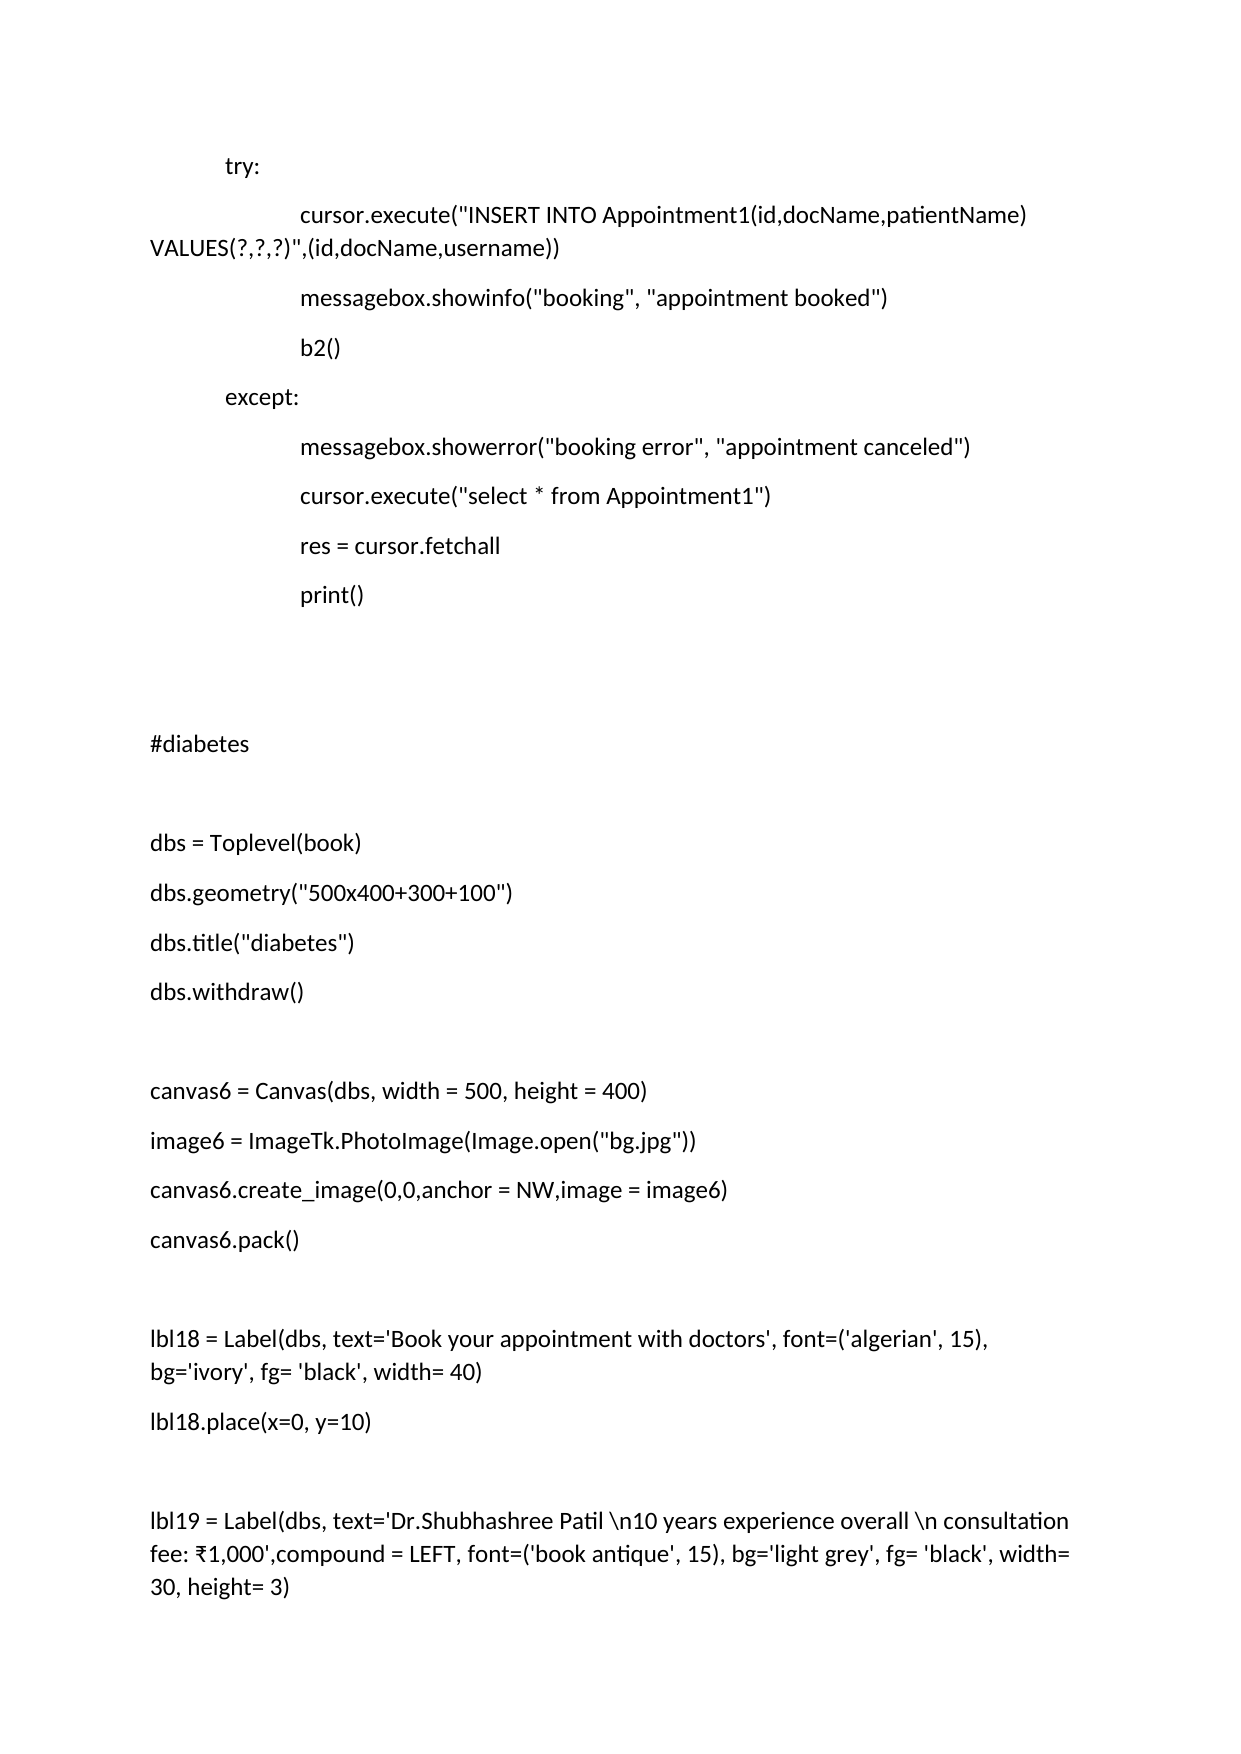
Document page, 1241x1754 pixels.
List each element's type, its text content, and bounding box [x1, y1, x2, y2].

text messagebox.showerror("booking error", "appointment canceled") [150, 431, 1090, 461]
text cursor.execute("select * from Appointment1") [150, 480, 1090, 511]
text #diabetes [150, 728, 1090, 759]
text print() [150, 579, 1090, 610]
text dbs.title("diabetes") [150, 927, 1090, 957]
text b2() [150, 332, 1090, 362]
text canvas6.pack() [150, 1224, 1090, 1255]
text canvas6.create_image(0,0,anchor = NW,image = image6) [150, 1174, 1090, 1205]
text lbl19 = Label(dbs, text='Dr.Shubhashree Patil \n10 years experience overall \n consultation fee: ₹1,000',compound = LEFT, font=('book antique', 15), bg='light grey', fg= 'black', width= 30, height= 3) [150, 1505, 1090, 1601]
text try: [150, 150, 1090, 181]
text res = cursor.fetchall [150, 530, 1090, 561]
text messagebox.showinfo("booking", "appointment booked") [150, 282, 1090, 313]
text dbs = Toplevel(book) [150, 827, 1090, 858]
text lbl18.place(x=0, y=10) [150, 1406, 1090, 1436]
text image6 = ImageTk.PhotoImage(Image.open("bg.jpg")) [150, 1125, 1090, 1156]
text dbs.withdraw() [150, 976, 1090, 1007]
text canvas6 = Canvas(dbs, width = 500, height = 400) [150, 1075, 1090, 1106]
text cursor.execute("INSERT INTO Appointment1(id,docName,patientName) VALUES(?,?,?)",(id,docName,username)) [150, 199, 1090, 263]
text dbs.geometry("500x400+300+100") [150, 877, 1090, 908]
text lbl18 = Label(dbs, text='Book your appointment with doctors', font=('algerian', 15), bg='ivory', fg= 'black', width= 40) [150, 1323, 1090, 1387]
text except: [150, 381, 1090, 412]
